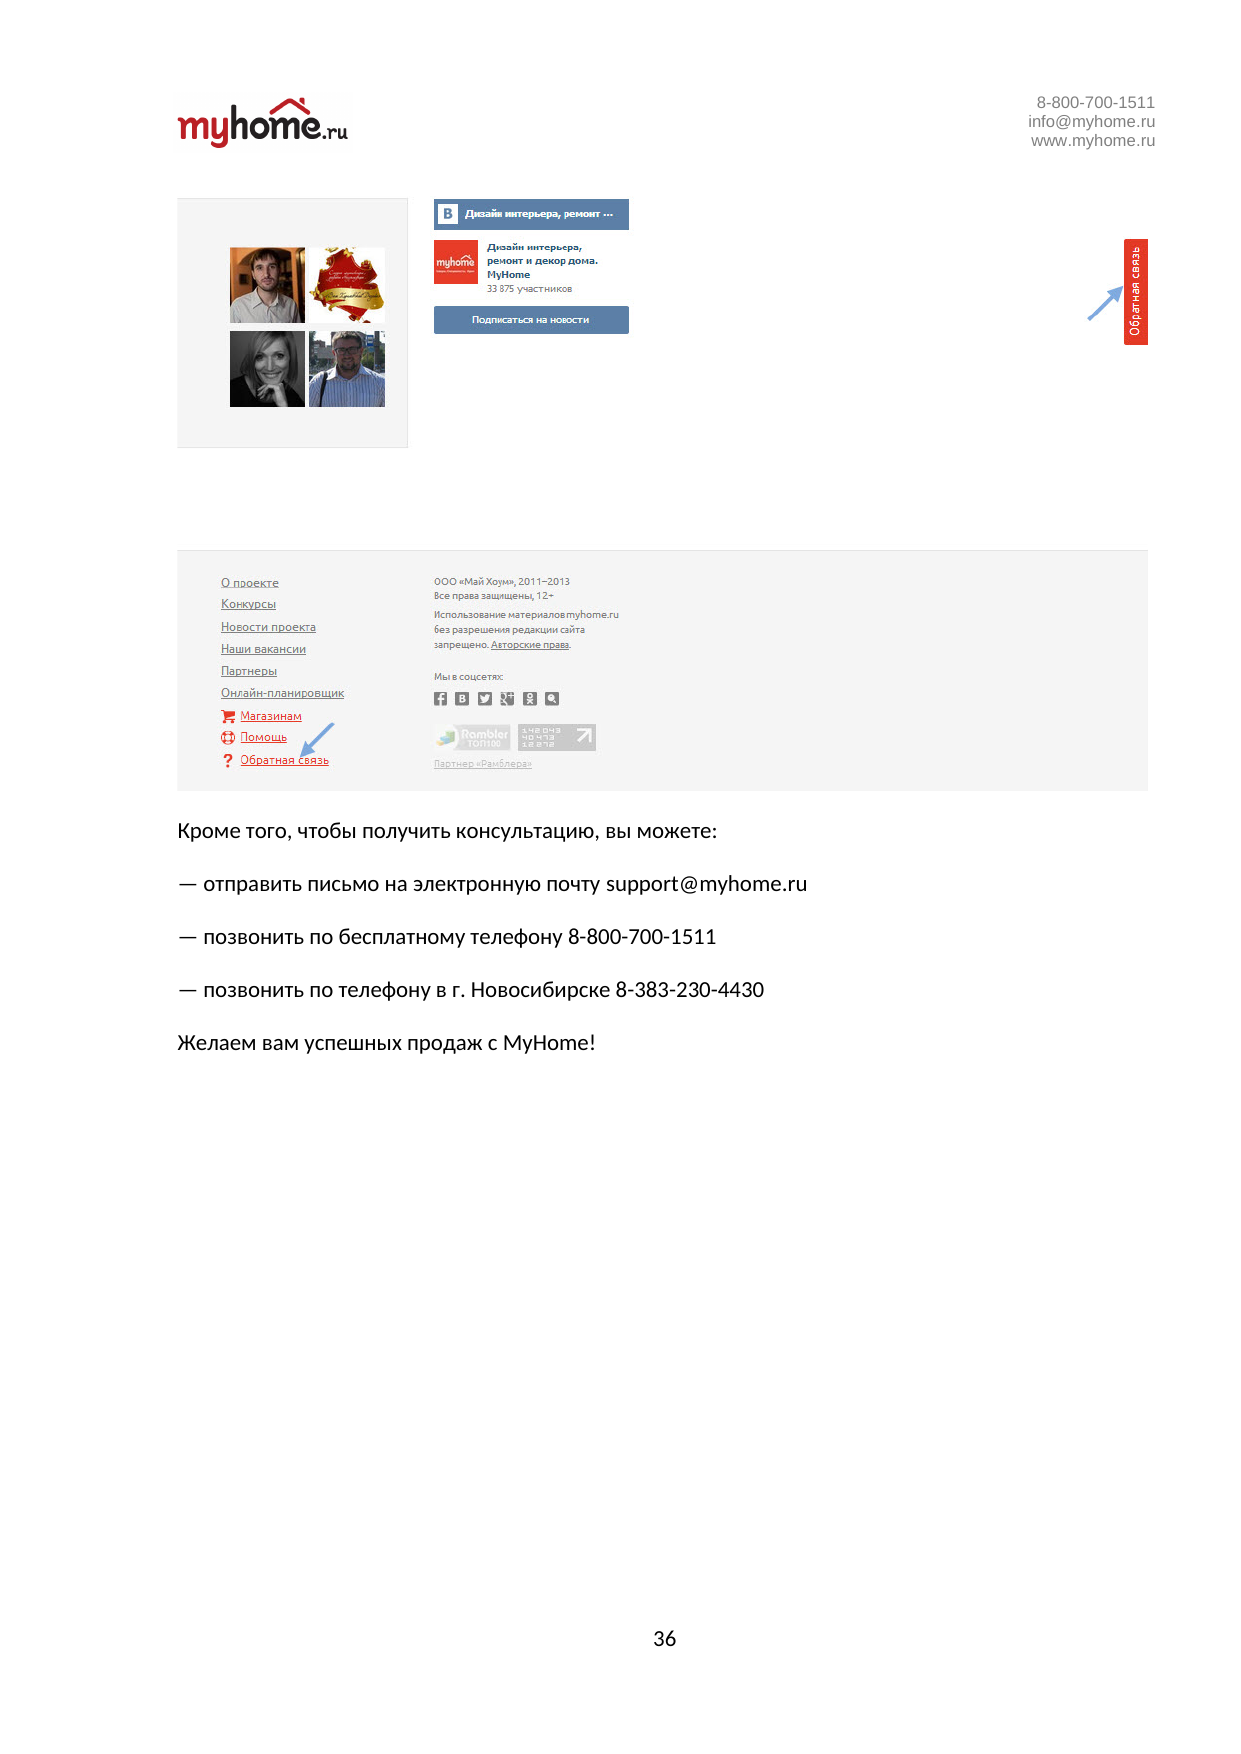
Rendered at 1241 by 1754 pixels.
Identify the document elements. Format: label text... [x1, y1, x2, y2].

picture [177, 181, 1148, 791]
text — отправить письмо на электронную почту support@myhome.ru [177, 869, 1152, 897]
text Кроме того, чтобы получить консультацию, вы можете: [177, 816, 1152, 844]
text — позвонить по бесплатному телефону 8-800-700-1511 [177, 922, 1152, 950]
picture [172, 92, 353, 153]
text — позвонить по телефону в г. Новосибирске 8-383-230-4430 [177, 975, 1152, 1003]
text Желаем вам успешных продаж с MyHome! [177, 1028, 1152, 1056]
